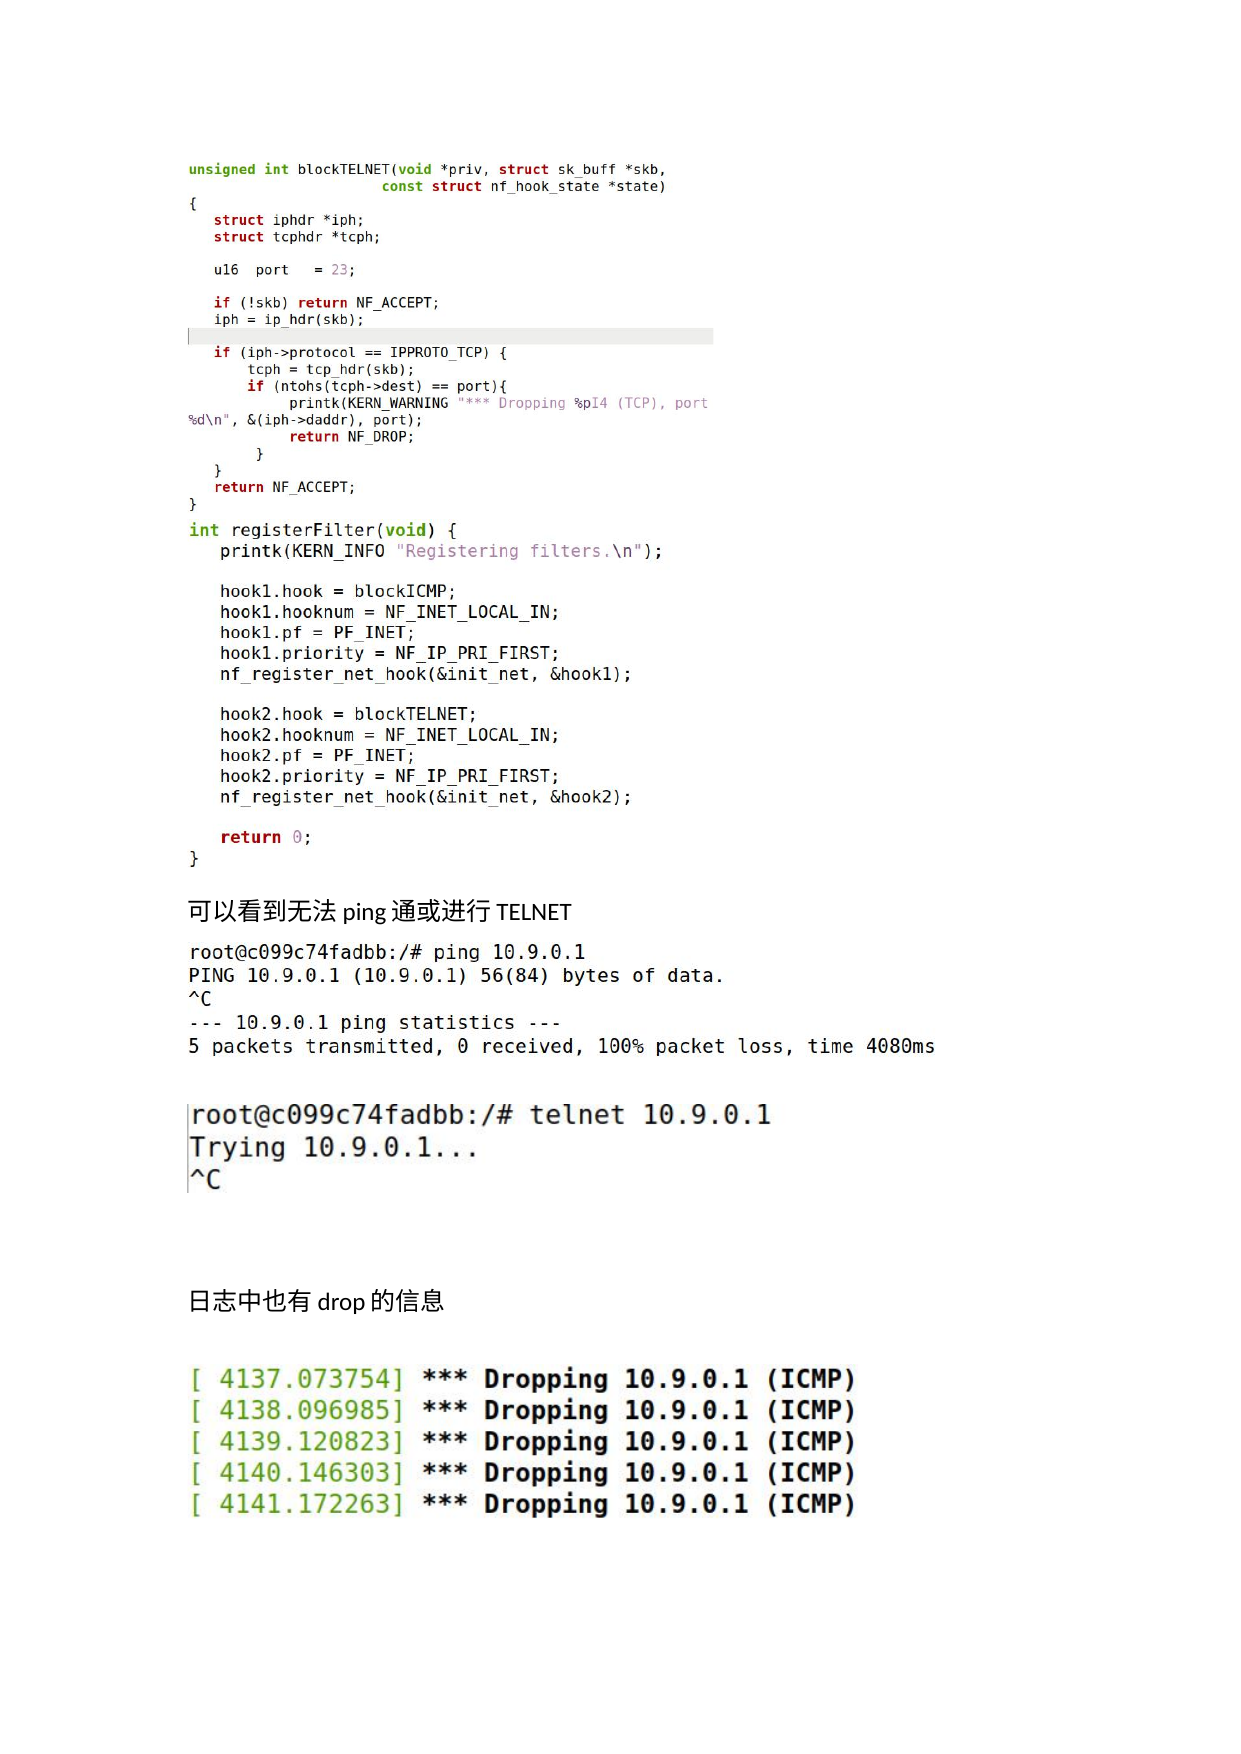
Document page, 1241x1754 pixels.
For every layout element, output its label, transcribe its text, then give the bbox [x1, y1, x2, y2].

picture [187, 162, 714, 518]
picture [187, 1104, 1053, 1193]
picture [187, 1364, 1052, 1519]
picture [187, 519, 714, 868]
text 日志中也有drop的信息 [187, 1267, 1053, 1332]
text 可以看到无法ping通或进行TELNET [187, 877, 1053, 942]
picture [187, 942, 1053, 1075]
